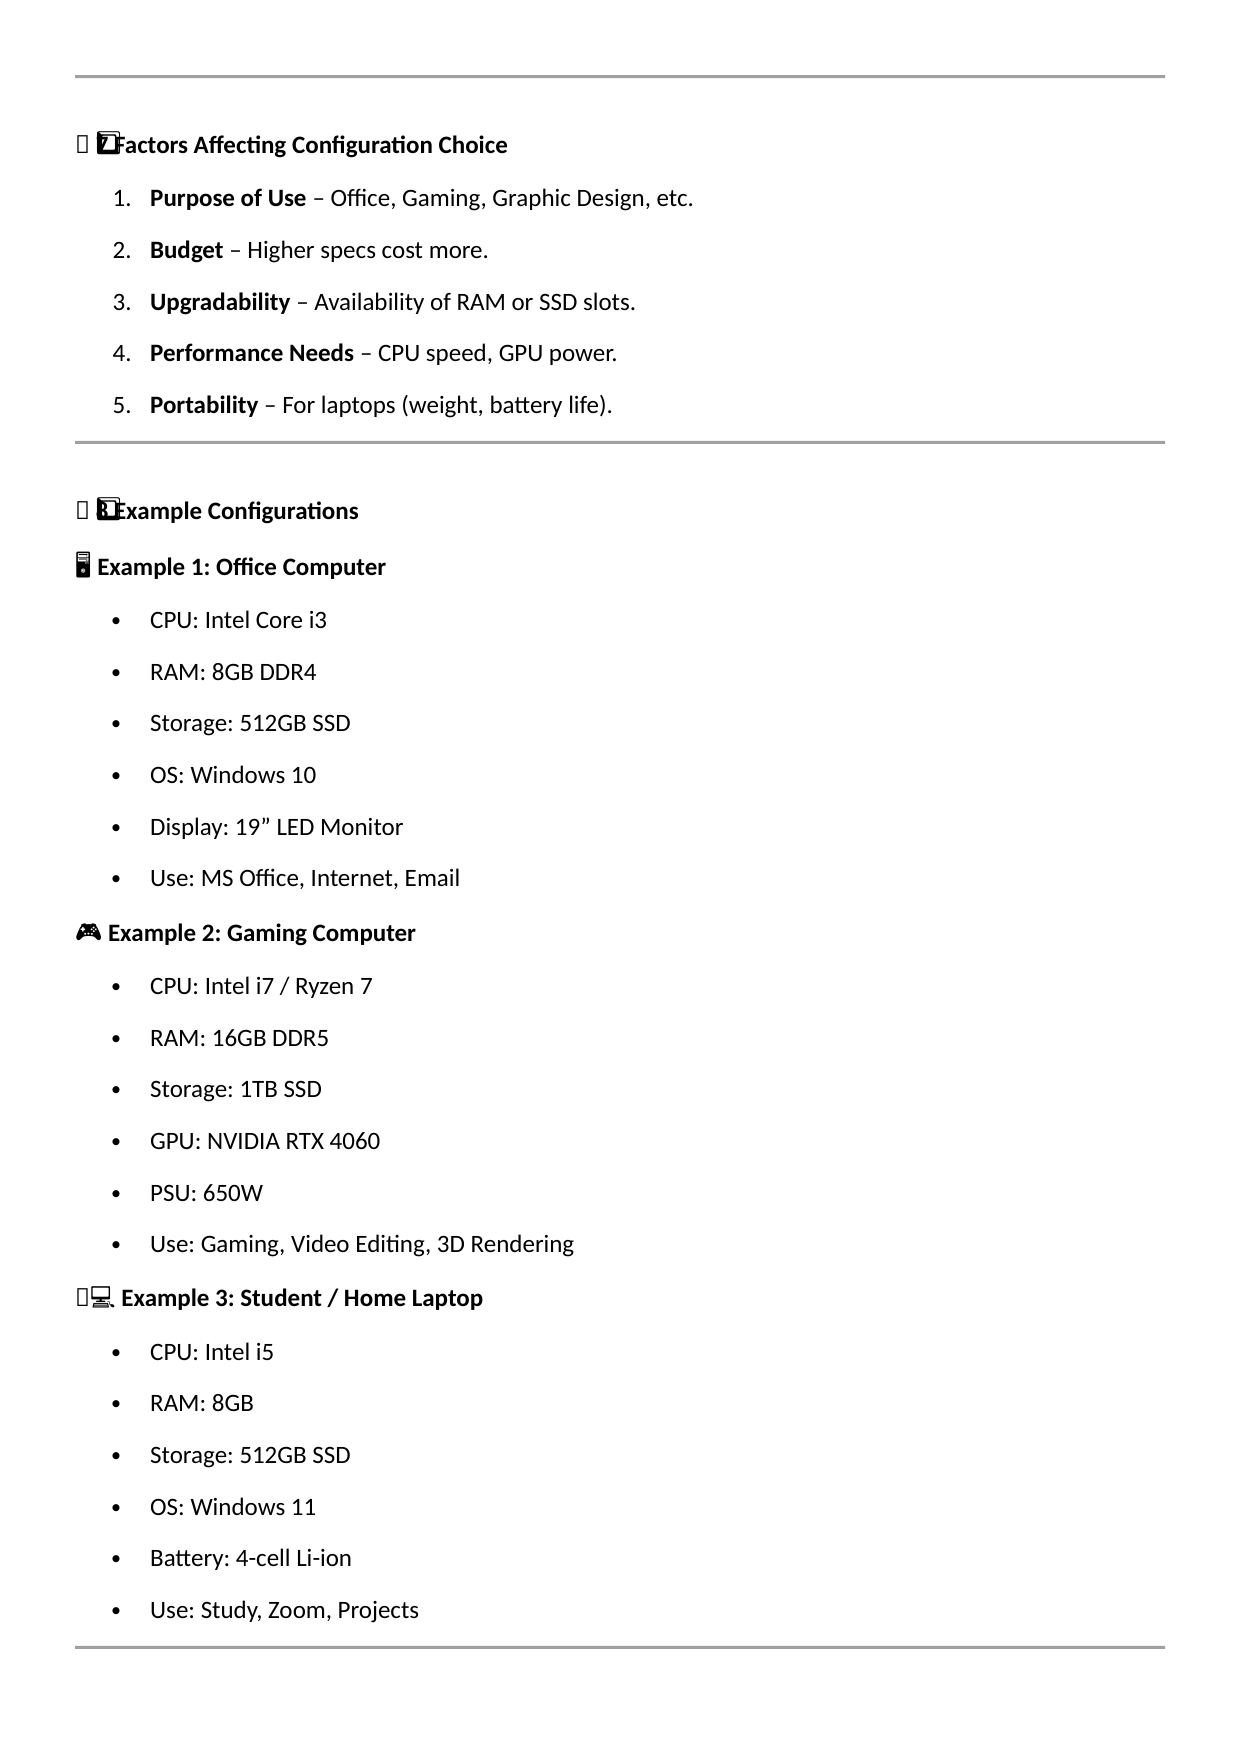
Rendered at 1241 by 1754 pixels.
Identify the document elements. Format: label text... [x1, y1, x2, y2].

list Use: Gaming, Video Editing, 3D Rendering [112, 1228, 1165, 1259]
list GPU: NVIDIA RTX 4060 [112, 1125, 1165, 1156]
list Battery: 4-cell Li-ion [112, 1542, 1165, 1573]
list Purpose of Use – Office, Gaming, Graphic Design, etc. [112, 182, 1165, 213]
list RAM: 16GB DDR5 [112, 1022, 1165, 1052]
text 🔹 7️⃣ Factors Affecting Configuration Choice [75, 127, 1165, 161]
list OS: Windows 10 [112, 759, 1165, 790]
list Upgradability – Availability of RAM or SSD slots. [112, 286, 1165, 316]
text 🖥️ Example 1: Office Computer [75, 548, 1165, 582]
list Budget – Higher specs cost more. [112, 234, 1165, 265]
list CPU: Intel i5 [112, 1336, 1165, 1366]
list PSU: 650W [112, 1177, 1165, 1207]
list RAM: 8GB DDR4 [112, 656, 1165, 686]
list Use: Study, Zoom, Projects [112, 1594, 1165, 1625]
list Portability – For laptops (weight, battery life). [112, 389, 1165, 420]
list Storage: 512GB SSD [112, 707, 1165, 738]
list OS: Windows 11 [112, 1491, 1165, 1521]
list RAM: 8GB [112, 1387, 1165, 1418]
text 🧑‍💻 Example 3: Student / Home Laptop [75, 1280, 1165, 1314]
text 🔹 8️⃣ Example Configurations [75, 492, 1165, 527]
list Storage: 512GB SSD [112, 1439, 1165, 1470]
list CPU: Intel i7 / Ryzen 7 [112, 970, 1165, 1001]
list Performance Needs – CPU speed, GPU power. [112, 337, 1165, 368]
list Use: MS Office, Internet, Email [112, 862, 1165, 893]
list Storage: 1TB SSD [112, 1073, 1165, 1104]
list CPU: Intel Core i3 [112, 604, 1165, 635]
text 🎮 Example 2: Gaming Computer [75, 914, 1165, 948]
list Display: 19” LED Monitor [112, 811, 1165, 841]
